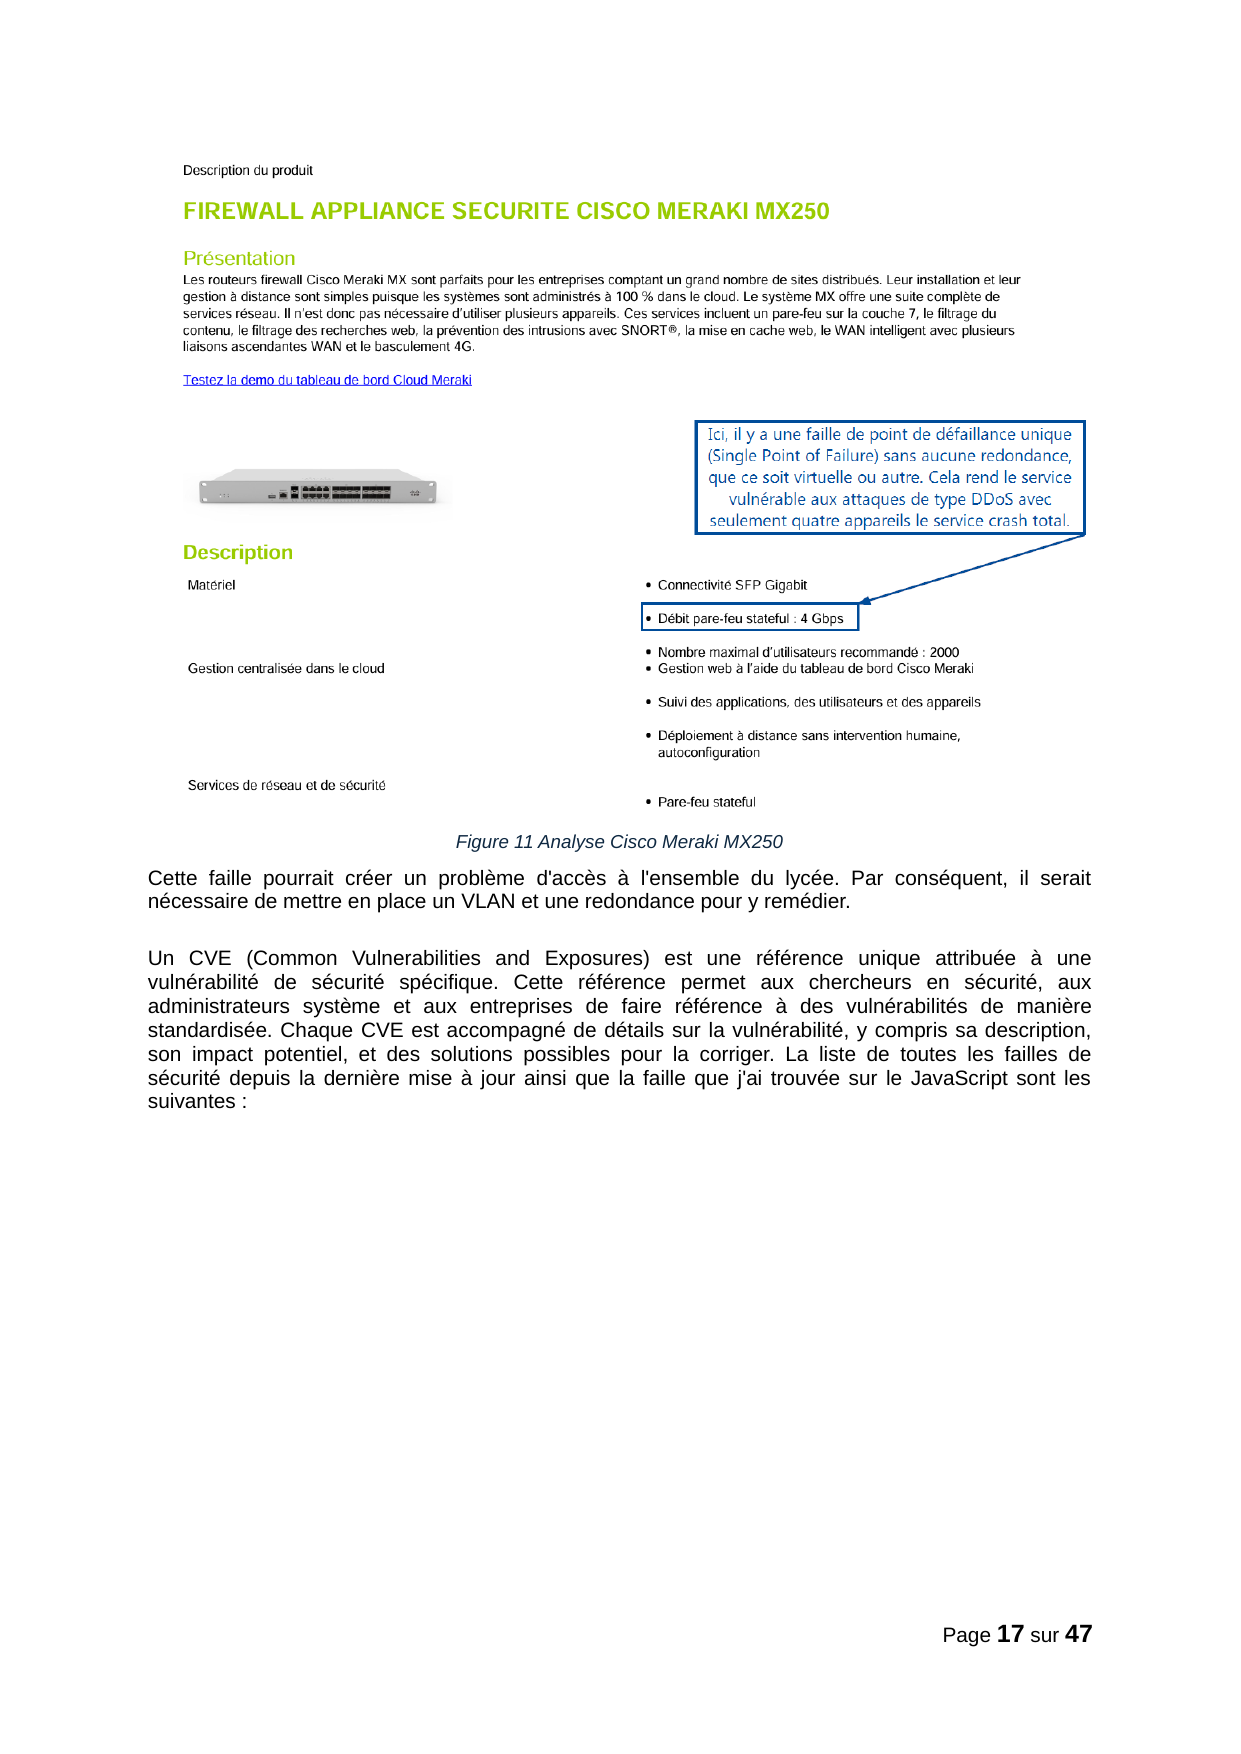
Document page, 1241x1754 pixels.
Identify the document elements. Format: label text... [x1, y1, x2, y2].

picture [147, 147, 1093, 819]
text Un CVE (Common Vulnerabilities and Exposures) est une référence unique attribuée à une vulnérabilité de sécurité spécifique. Cette référence permet aux chercheurs en sécurité, aux administrateurs système et aux entreprises de faire référence à des vulnérabilités de manière standardisée. Chaque CVE est accompagné de détails sur la vulnérabilité, y compris sa description, son impact potentiel, et des solutions possibles pour la corriger. La liste de toutes les failles de sécurité depuis la dernière mise à jour ainsi que la faille que j'ai trouvée sur le JavaScript sont les suivantes : [148, 946, 1093, 1113]
text Cette faille pourrait créer un problème d'accès à l'ensemble du lycée. Par conséquent, il serait nécessaire de mettre en place un VLAN et une redondance pour y remédier. [148, 865, 1093, 913]
text Figure 11 Analyse Cisco Meraki MX250 [148, 831, 1093, 853]
